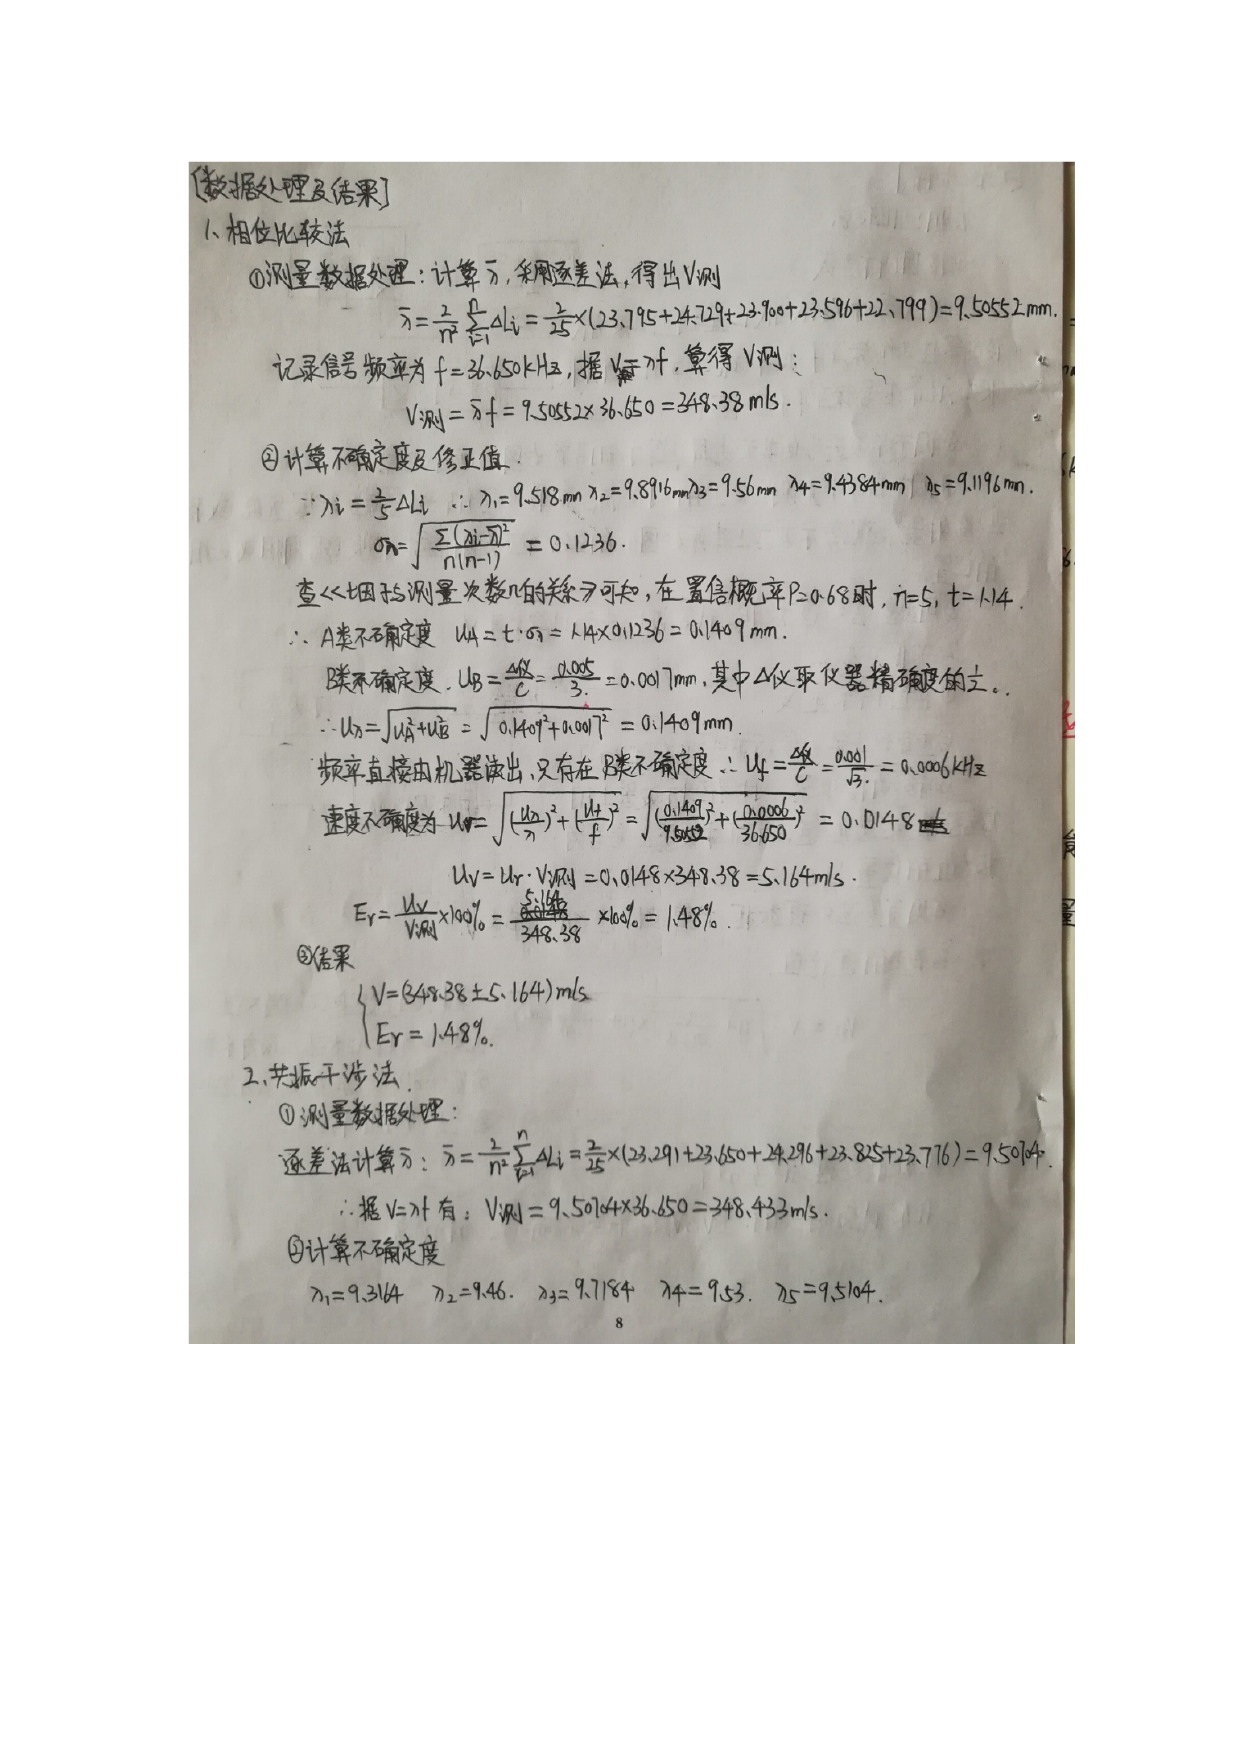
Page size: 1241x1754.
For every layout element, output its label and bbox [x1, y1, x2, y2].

picture [189, 163, 1075, 1343]
